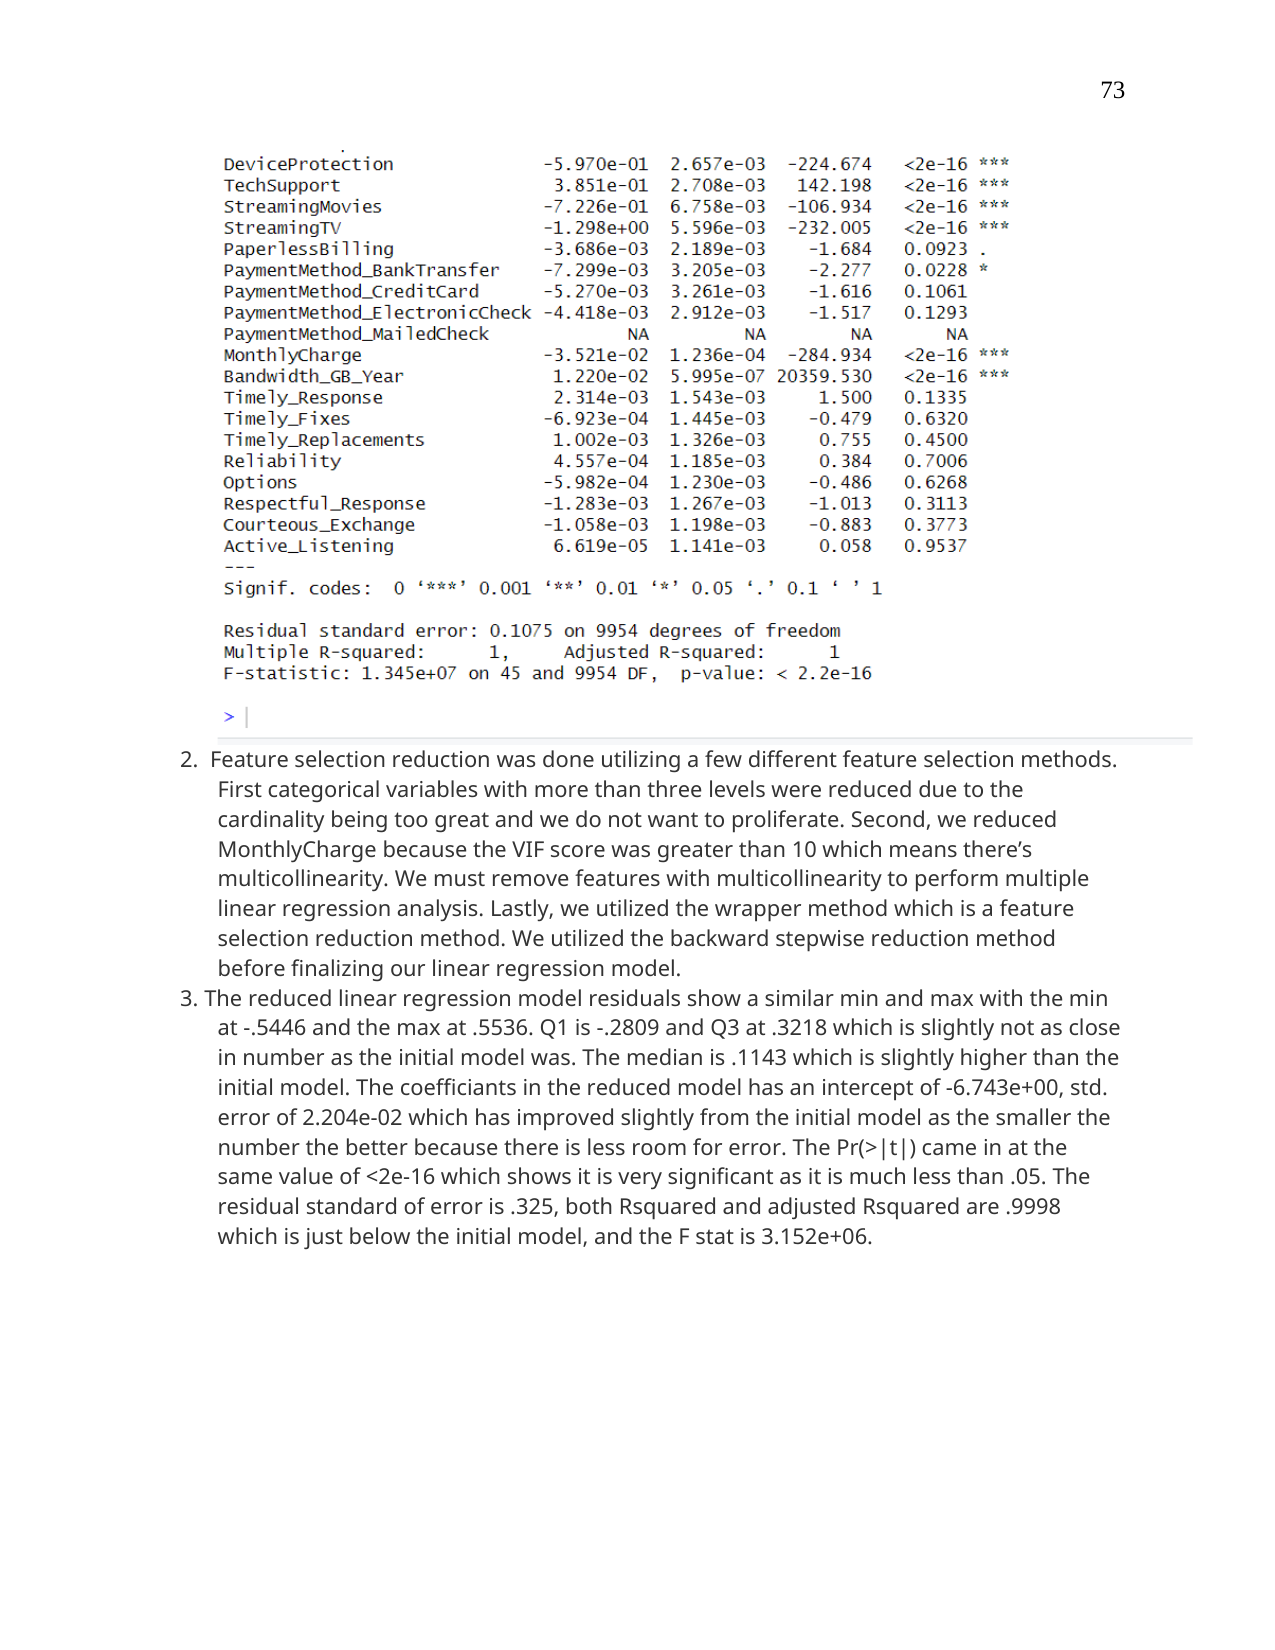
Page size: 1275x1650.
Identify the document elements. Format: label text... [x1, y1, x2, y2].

picture [217, 150, 1193, 745]
text 2. Feature selection reduction was done utilizing a few different feature selection methods. First categorical variables with more than three levels were reduced due to the cardinality being too great and we do not want to proliferate. Second, we reduced MonthlyCharge because the VIF score was greater than 10 which means there’s multicollinearity. We must remove features with multicollinearity to perform multiple linear regression analysis. Lastly, we utilized the wrapper method which is a feature selection reduction method. We utilized the backward stepwise reduction method before finalizing our linear regression model. [180, 744, 1125, 983]
text 3. The reduced linear regression model residuals show a similar min and max with the min at -.5446 and the max at .5536. Q1 is -.2809 and Q3 at .3218 which is slightly not as close in number as the initial model was. The median is .1143 which is slightly higher than the initial model. The coefficiants in the reduced model has an intercept of -6.743e+00, std. error of 2.204e-02 which has improved slightly from the initial model as the smaller the number the better because there is less room for error. The Pr(>|t|) came in at the same value of <2e-16 which shows it is very significant as it is much less than .05. The residual standard of error is .325, both Rsquared and adjusted Rsquared are .9998 which is just below the initial model, and the F stat is 3.152e+06. [180, 983, 1125, 1251]
